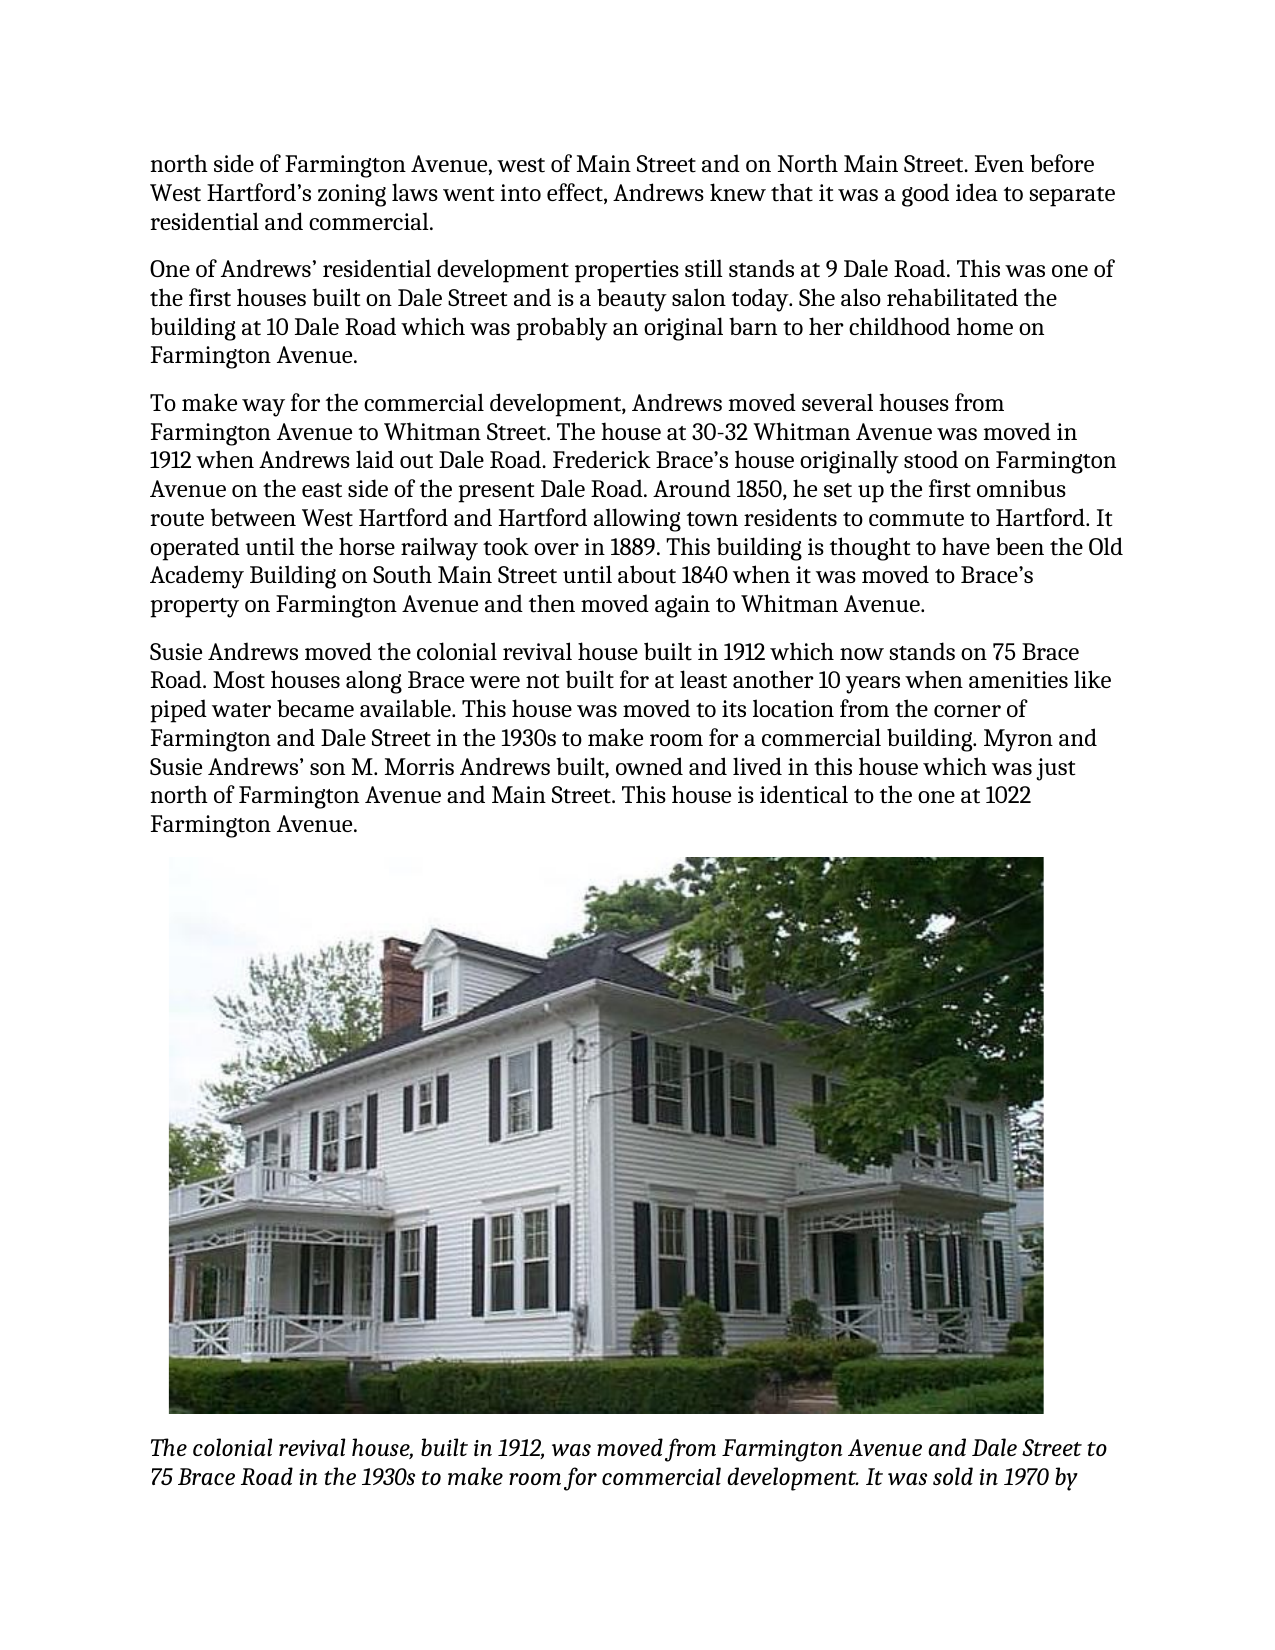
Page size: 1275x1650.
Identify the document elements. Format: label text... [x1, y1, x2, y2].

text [150, 1434, 1125, 1492]
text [150, 150, 1125, 236]
text One of Andrews’ residential development properties still stands at 9 Dale Road. This was one of the first houses built on Dale Street and is a beauty salon today. She also rehabilitated the building at 10 Dale Road which was probably an original barn to her childhood home on Farmington Avenue. [150, 255, 1125, 370]
text Susie Andrews moved the colonial revival house built in 1912 which now stands on 75 Brace Road. Most houses along Brace were not built for at least another 10 years when amenities like piped water became available. This house was moved to its location from the corner of Farmington and Dale Street in the 1930s to make room for a commercial building. Myron and Susie Andrews’ son M. Morris Andrews built, owned and lived in this house which was just north of Farmington Avenue and Main Street. This house is identical to the one at 1022 Farmington Avenue. [150, 637, 1125, 839]
text To make way for the commercial development, Andrews moved several houses from Farmington Avenue to Whitman Street. The house at 30-32 Whitman Avenue was moved in 1912 when Andrews laid out Dale Road. Frederick Brace’s house originally stood on Farmington Avenue on the east side of the present Dale Road. Around 1850, he set up the first omnibus route between West Hartford and Hartford allowing town residents to commute to Hartford. It operated until the horse railway took over in 1889. This building is thought to have been the Old Academy Building on South Main Street until about 1840 when it was moved to Brace’s property on Farmington Avenue and then moved again to Whitman Avenue. [150, 389, 1125, 619]
picture [168, 857, 1044, 1414]
